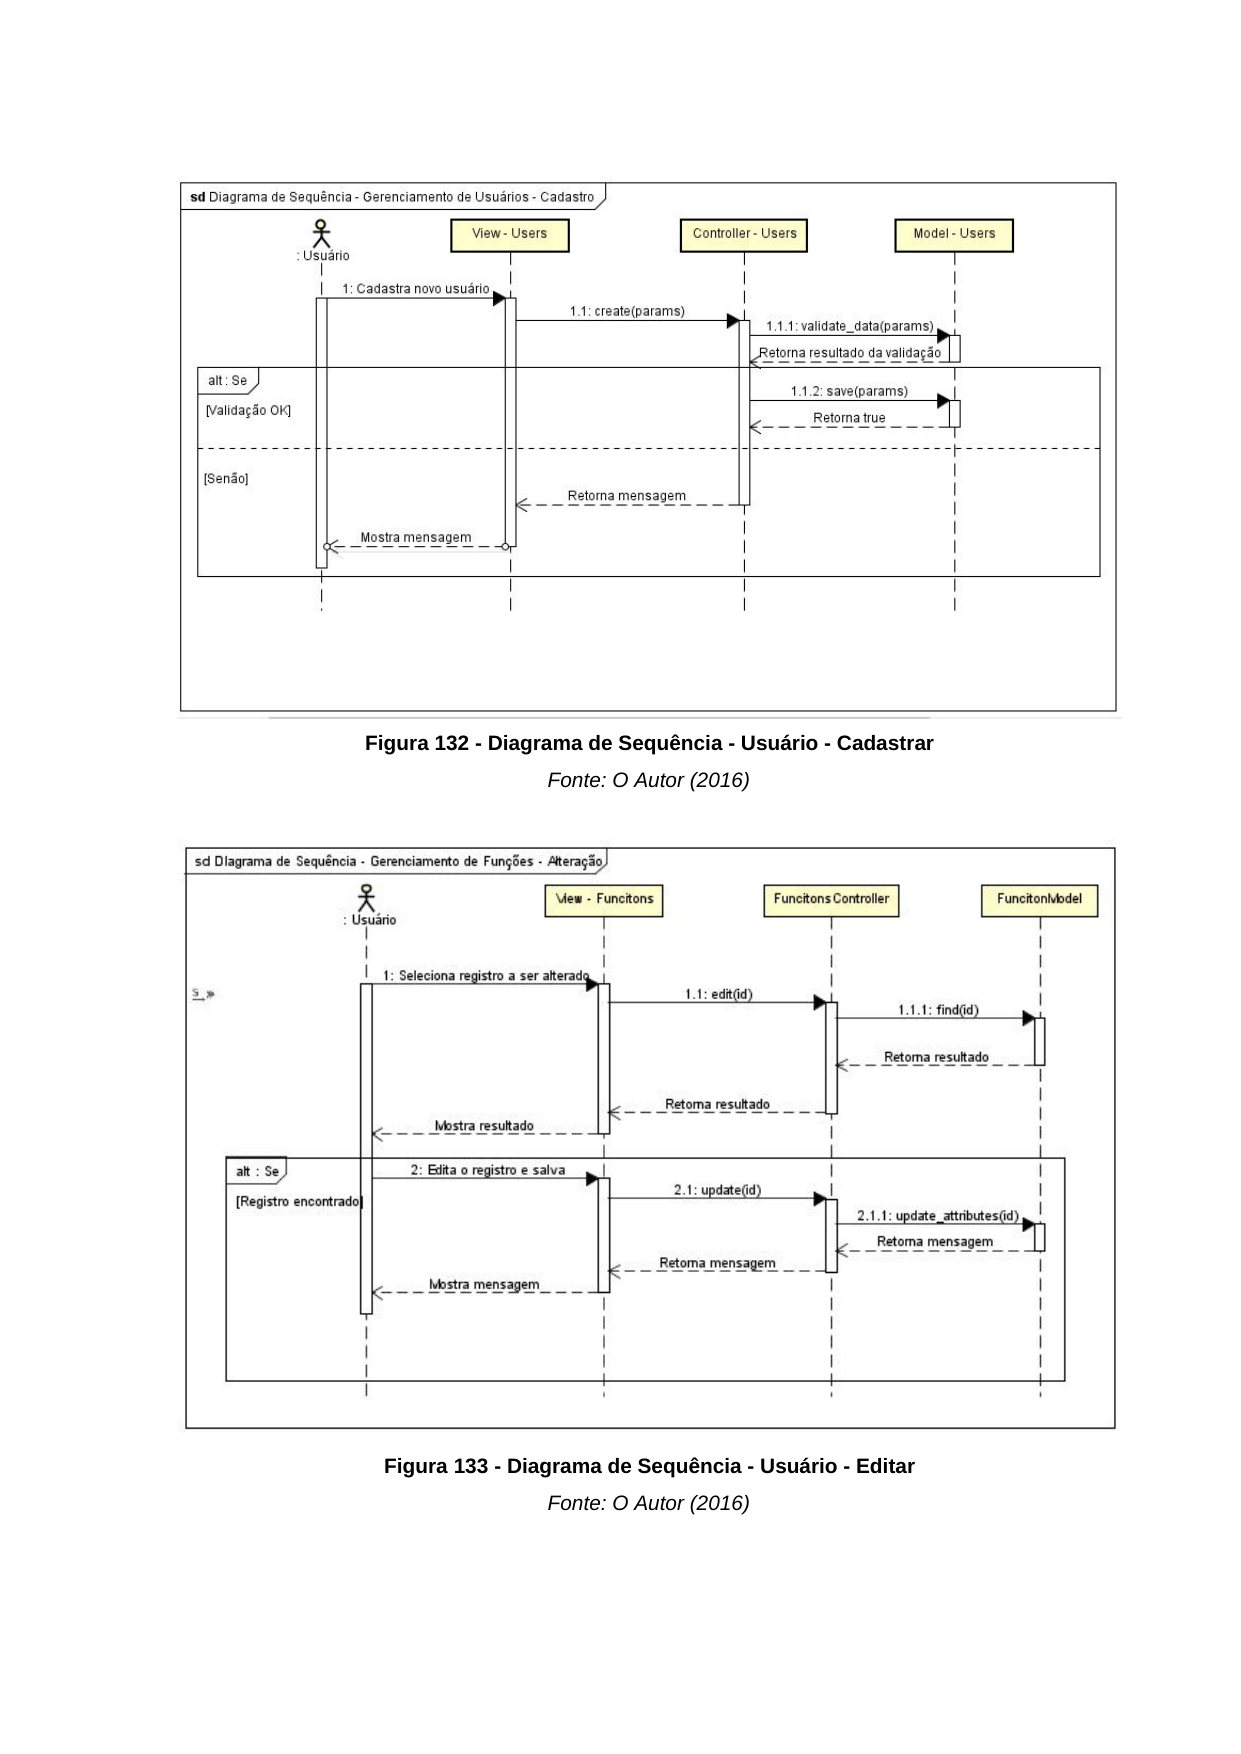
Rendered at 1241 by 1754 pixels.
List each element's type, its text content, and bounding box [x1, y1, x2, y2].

picture [177, 177, 1123, 719]
picture [177, 839, 1123, 1442]
text Figura 132 - Diagrama de Sequência - Usuário - Cadastrar [177, 731, 1122, 755]
text Figura 133 - Diagrama de Sequência - Usuário - Editar [177, 1454, 1122, 1478]
text Fonte: O Autor (2016) [177, 1491, 1122, 1514]
text Fonte: O Autor (2016) [177, 767, 1122, 791]
